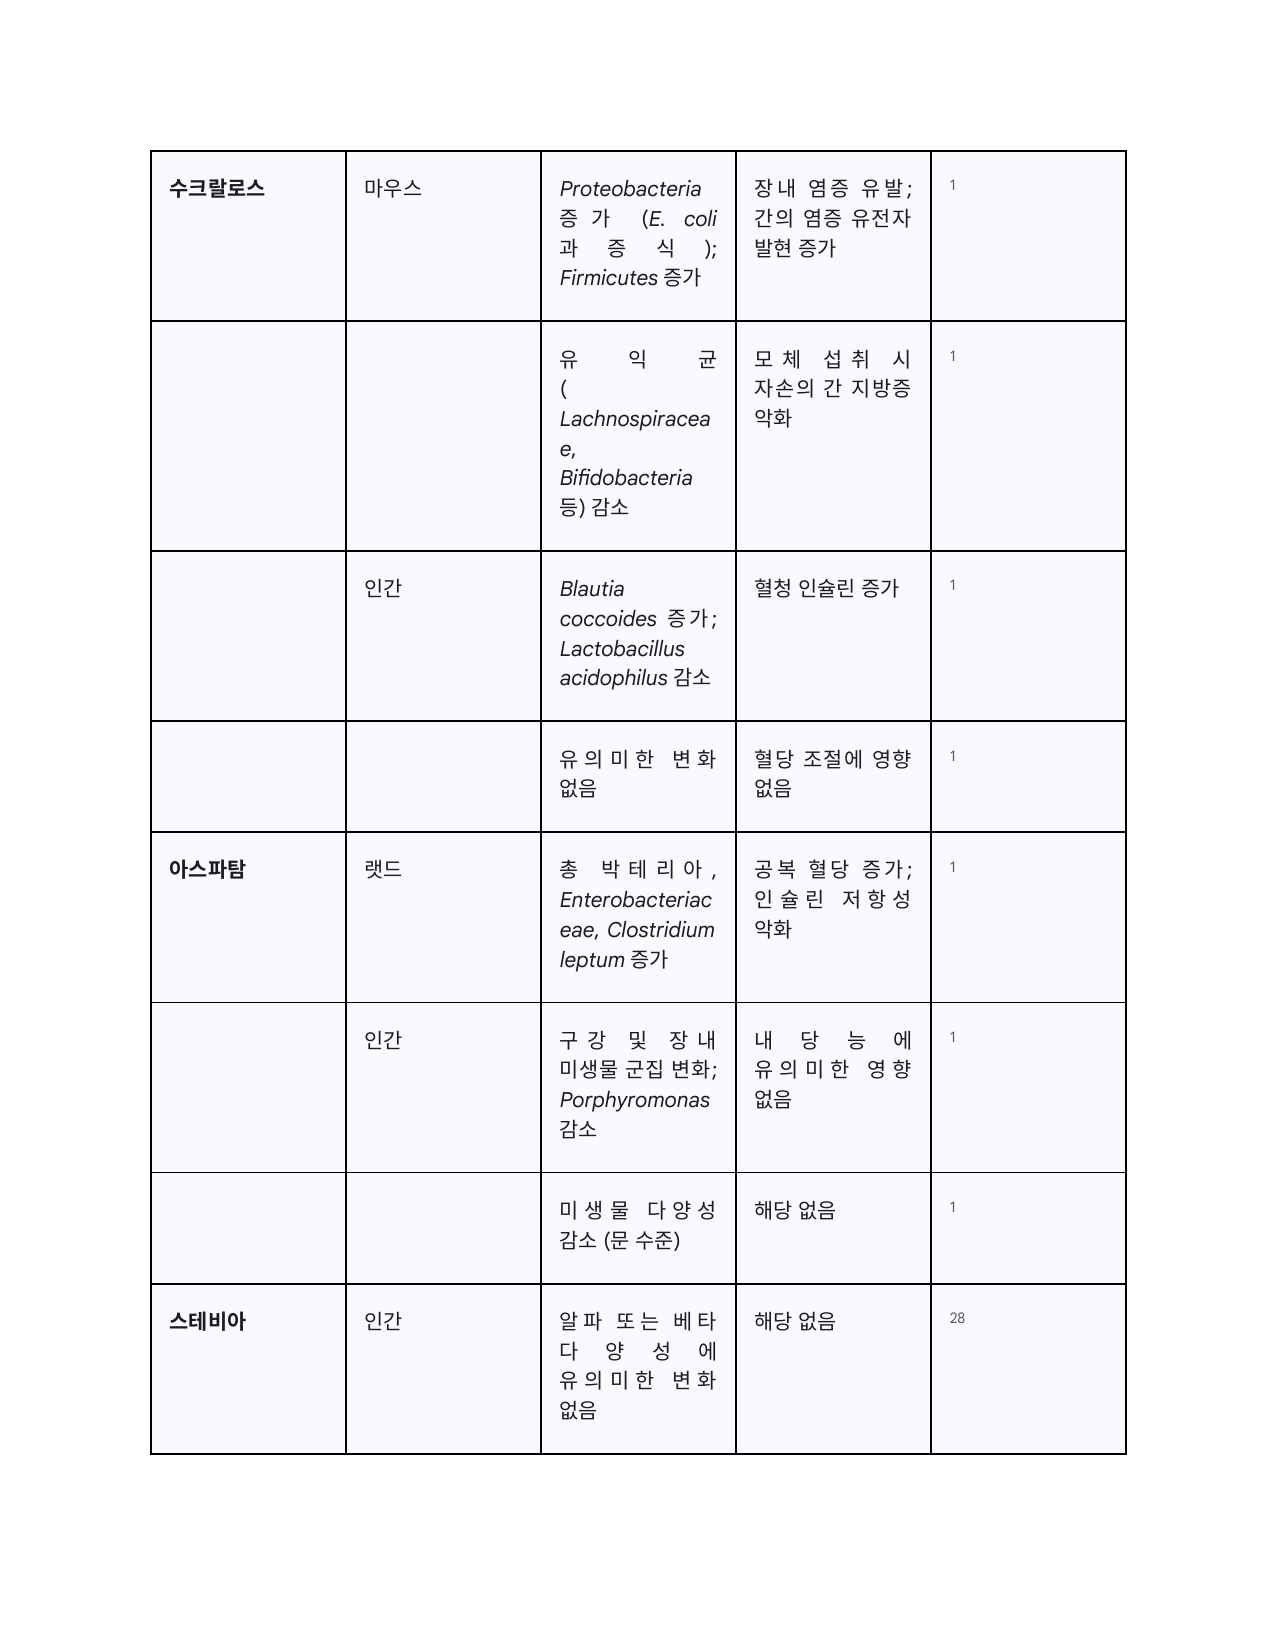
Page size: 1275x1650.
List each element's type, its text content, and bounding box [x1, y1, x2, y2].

table_cell 해당 없음 [737, 1285, 930, 1453]
table_cell 유익균(Lachnospiraceae, Bifidobacteria 등) 감소 [542, 322, 735, 550]
table_cell 해당 없음 [737, 1173, 930, 1283]
table_cell [347, 1173, 540, 1283]
table_cell 혈당 조절에 영향 없음 [737, 722, 930, 831]
table_cell [152, 1173, 345, 1283]
table_cell Blautia coccoides 증가; Lactobacillus acidophilus 감소 [542, 552, 735, 720]
table_cell 장내 염증 유발; 간의 염증 유전자 발현 증가 [737, 152, 930, 320]
table_cell [152, 552, 345, 720]
table_cell 공복 혈당 증가; 인슐린 저항성 악화 [737, 833, 930, 1002]
table_cell 유의미한 변화 없음 [542, 722, 735, 831]
table_cell [152, 1003, 345, 1172]
table_cell [152, 722, 345, 831]
table_cell [347, 322, 540, 550]
table_cell 스테비아 [152, 1285, 345, 1453]
table_cell 인간 [347, 552, 540, 720]
table_cell 1 [932, 322, 1125, 550]
table_cell 미생물 다양성 감소 (문 수준) [542, 1173, 735, 1283]
table_cell 1 [932, 722, 1125, 831]
table_cell 1 [932, 833, 1125, 1002]
table_cell 아스파탐 [152, 833, 345, 1002]
table_cell 1 [932, 1173, 1125, 1283]
table_cell 28 [932, 1285, 1125, 1453]
table_cell 알파 또는 베타 다양성에 유의미한 변화 없음 [542, 1285, 735, 1453]
table_cell 모체 섭취 시 자손의 간 지방증 악화 [737, 322, 930, 550]
table_cell 인간 [347, 1285, 540, 1453]
table_cell 마우스 [347, 152, 540, 320]
table_cell 1 [932, 552, 1125, 720]
table_cell Proteobacteria 증가 (E. coli 과증식); Firmicutes 증가 [542, 152, 735, 320]
table_cell 내당능에 유의미한 영향 없음 [737, 1003, 930, 1172]
table_cell 1 [932, 152, 1125, 320]
table_cell 1 [932, 1003, 1125, 1172]
table_cell 수크랄로스 [152, 152, 345, 320]
table_cell 혈청 인슐린 증가 [737, 552, 930, 720]
table_cell 구강 및 장내 미생물 군집 변화; Porphyromonas 감소 [542, 1003, 735, 1172]
table_cell [152, 322, 345, 550]
table_cell 총 박테리아, Enterobacteriaceae, Clostridium leptum 증가 [542, 833, 735, 1002]
table_cell 랫드 [347, 833, 540, 1002]
table_cell 인간 [347, 1003, 540, 1172]
table_cell [347, 722, 540, 831]
